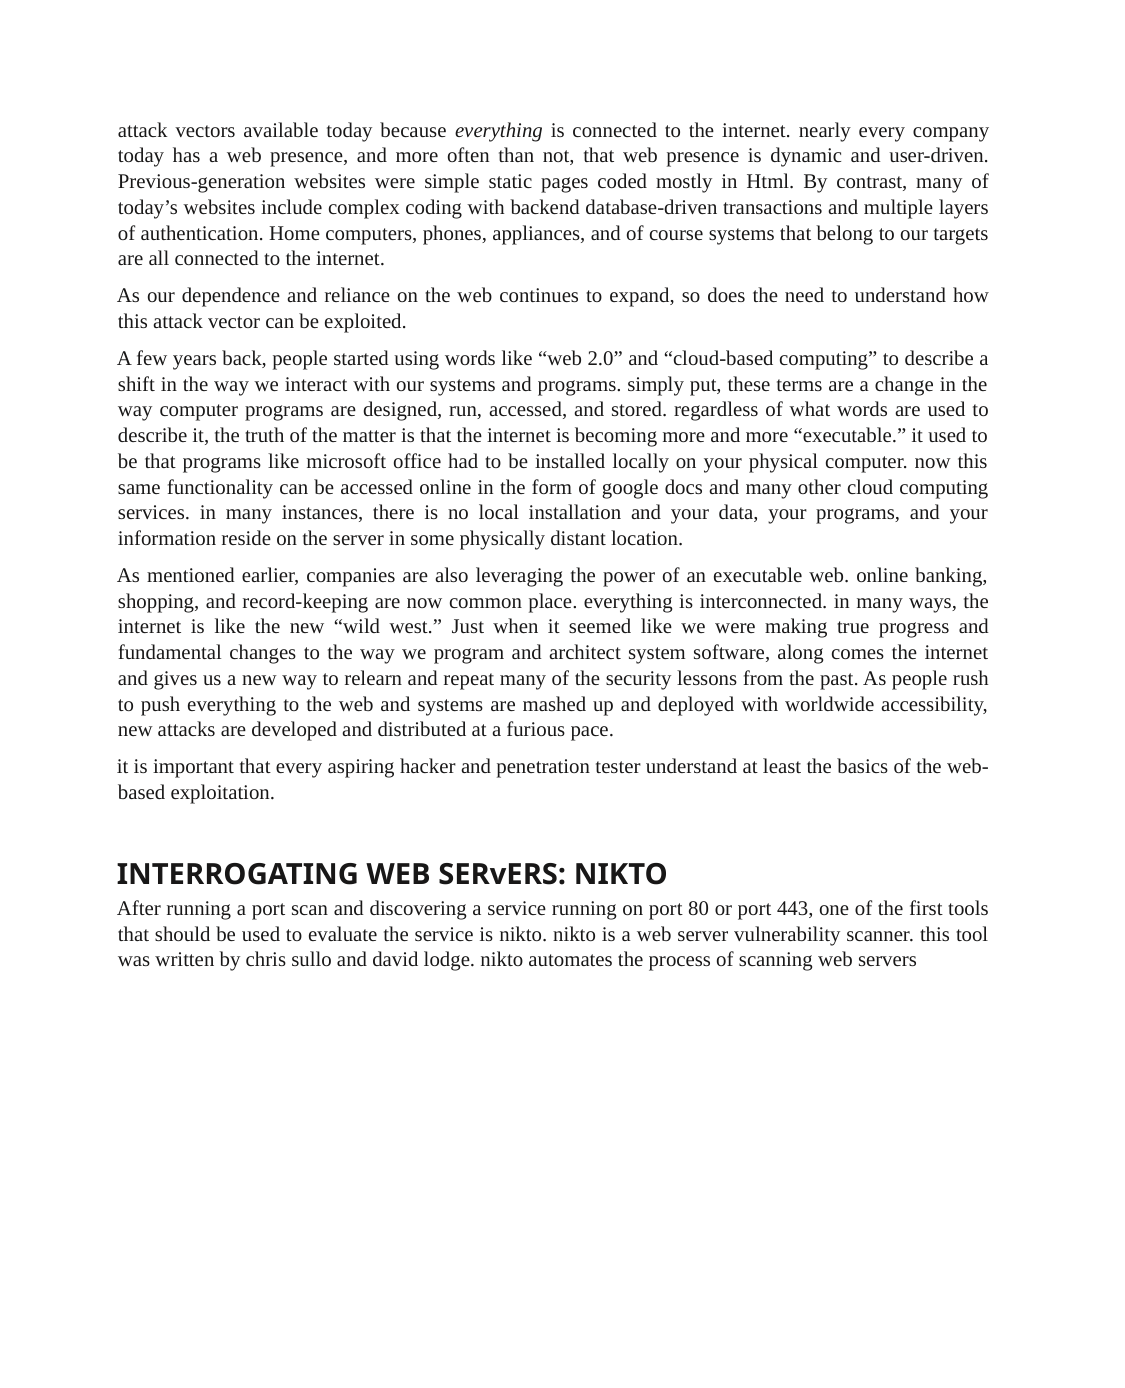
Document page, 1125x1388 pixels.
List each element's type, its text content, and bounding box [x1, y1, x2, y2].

text INTERROGATING WEB SERvERS: NIKTO [117, 853, 994, 893]
text A few years back, people started using words like “web 2.0” and “cloud-based computing” to describe a shift in the way we interact with our systems and programs. simply put, these terms are a change in the way computer programs are designed, run, accessed, and stored. regardless of what words are used to describe it, the truth of the matter is that the internet is becoming more and more “executable.” it used to be that programs like microsoft office had to be installed locally on your physical computer. now this same functionality can be accessed online in the form of google docs and many other cloud computing services. in many instances, there is no local installation and your data, your programs, and your information reside on the server in some physically distant location. [117, 346, 990, 550]
text As mentioned earlier, companies are also leveraging the power of an executable web. online banking, shopping, and record-keeping are now common place. everything is interconnected. in many ways, the internet is like the new “wild west.” Just when it seemed like we were making true progress and fundamental changes to the way we program and architect system software, along comes the internet and gives us a new way to relearn and repeat many of the security lessons from the past. As people rush to push everything to the web and systems are mashed up and deployed with worldwide accessibility, new attacks are developed and distributed at a furious pace. [117, 563, 990, 741]
text it is important that every aspiring hacker and penetration tester understand at least the basics of the web-based exploitation. [117, 754, 990, 804]
text After running a port scan and discovering a service running on port 80 or port 443, one of the first tools that should be used to evaluate the service is nikto. nikto is a web server vulnerability scanner. this tool was written by chris sullo and david lodge. nikto automates the process of scanning web servers [117, 896, 990, 971]
text As our dependence and reliance on the web continues to expand, so does the need to understand how this attack vector can be exploited. [117, 283, 990, 333]
